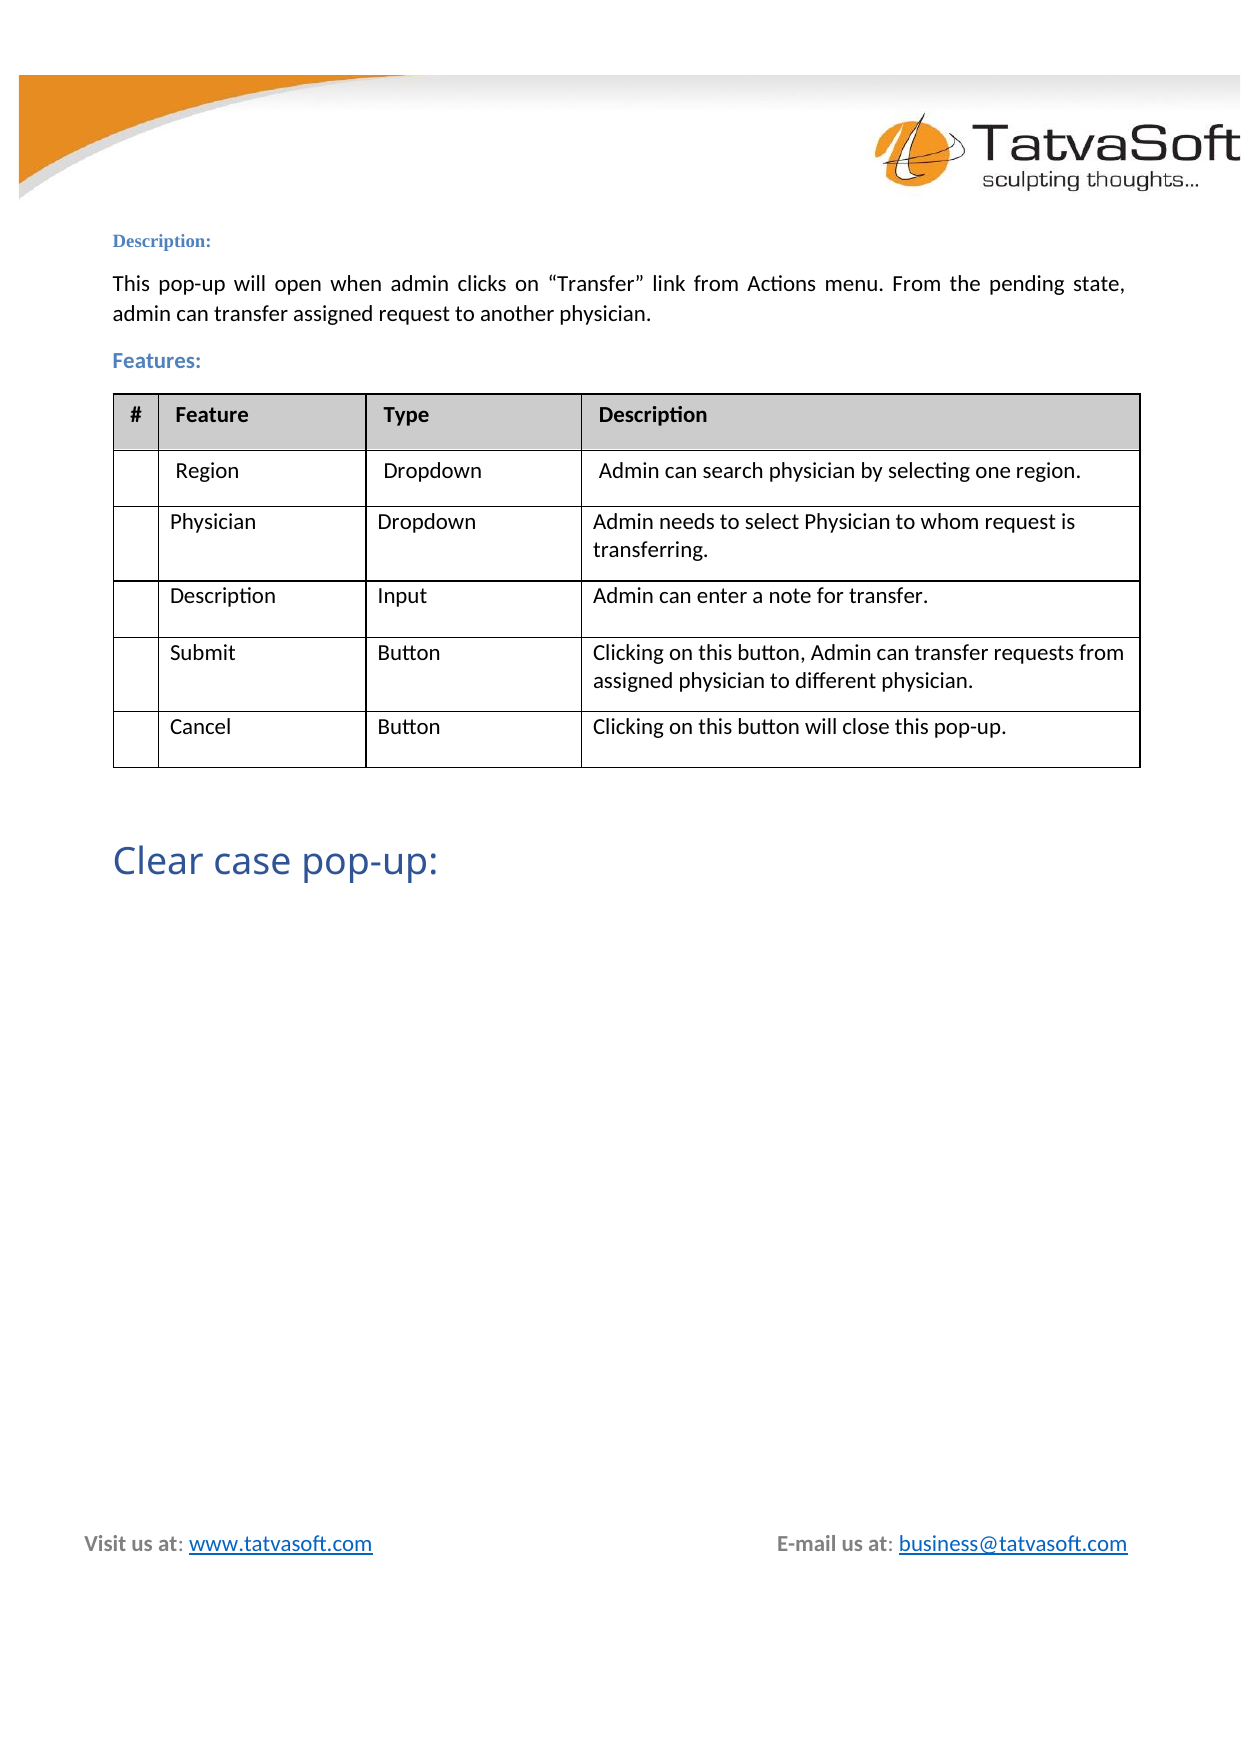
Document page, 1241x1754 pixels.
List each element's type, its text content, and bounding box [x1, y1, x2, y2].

table_cell Admin can enter a note for transfer. [582, 582, 1139, 636]
table_cell Clicking on this button will close this pop-up. [582, 712, 1139, 767]
table_cell Description [159, 582, 365, 636]
table_cell [114, 638, 158, 711]
table_cell [114, 712, 158, 767]
text Clear case pop-up: [112, 834, 1128, 885]
table_cell Admin can search physician by selecting one region. [582, 451, 1139, 506]
table_cell Button [367, 712, 581, 767]
table_cell Physician [159, 507, 365, 580]
table_cell Admin needs to select Physician to whom request is transferring. [582, 507, 1139, 580]
table_cell Cancel [159, 712, 365, 767]
table_header Description [582, 395, 1139, 449]
table_cell Button [367, 638, 581, 711]
table_cell [114, 507, 158, 580]
table_cell Input [367, 582, 581, 636]
table_header Feature [159, 395, 365, 449]
table_cell Region [159, 451, 365, 506]
table_cell Clicking on this button, Admin can transfer requests from assigned physician to different physician. [582, 638, 1139, 711]
table_cell Dropdown [367, 507, 581, 580]
text Features: [112, 346, 1128, 374]
table_header Type [367, 395, 581, 449]
table_cell [114, 451, 158, 506]
table_cell [114, 582, 158, 636]
table_cell Submit [159, 638, 365, 711]
table_cell Dropdown [367, 451, 581, 506]
text Description: [112, 230, 1128, 251]
table_header # [114, 395, 158, 449]
text This pop-up will open when admin clicks on “Transfer” link from Actions menu. From the pending state, admin can transfer assigned request to another physician. [112, 269, 1128, 328]
